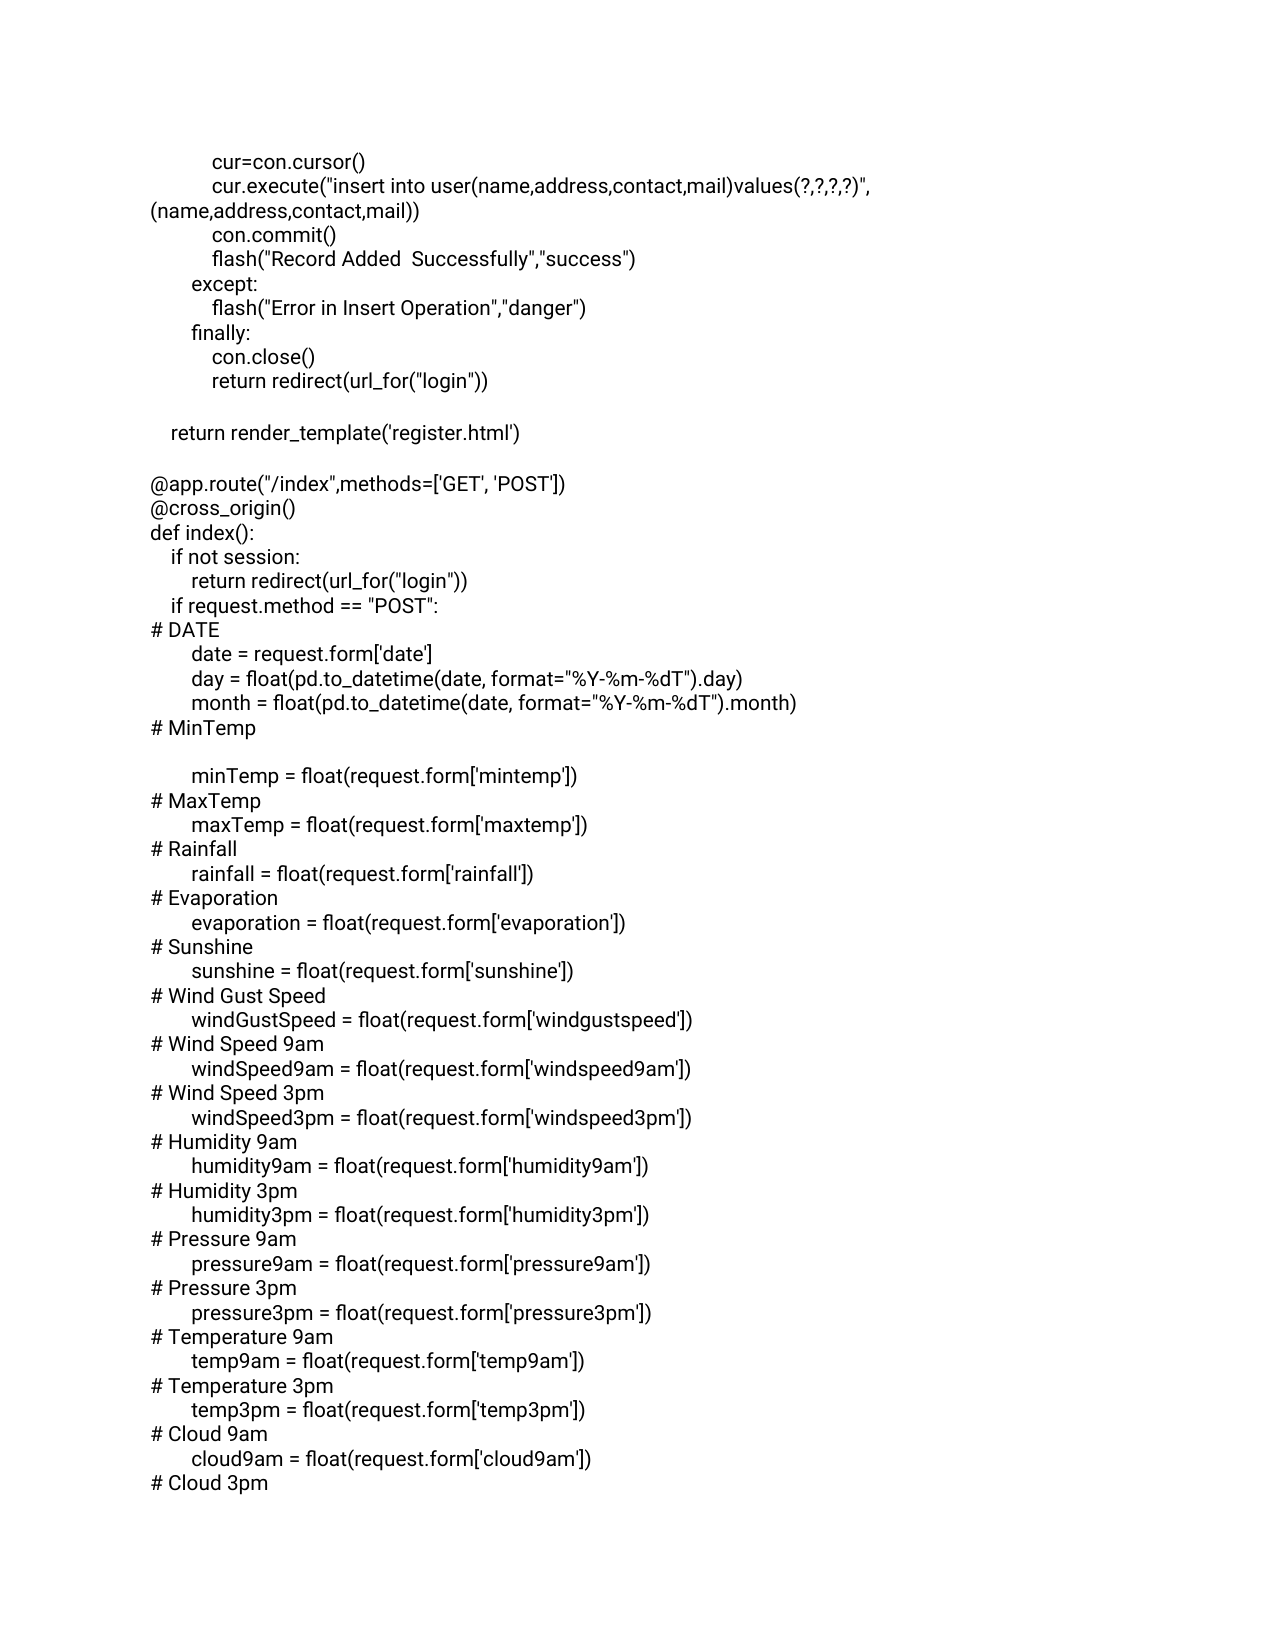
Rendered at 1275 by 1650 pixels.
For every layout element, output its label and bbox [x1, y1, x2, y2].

text [150, 150, 1125, 1496]
